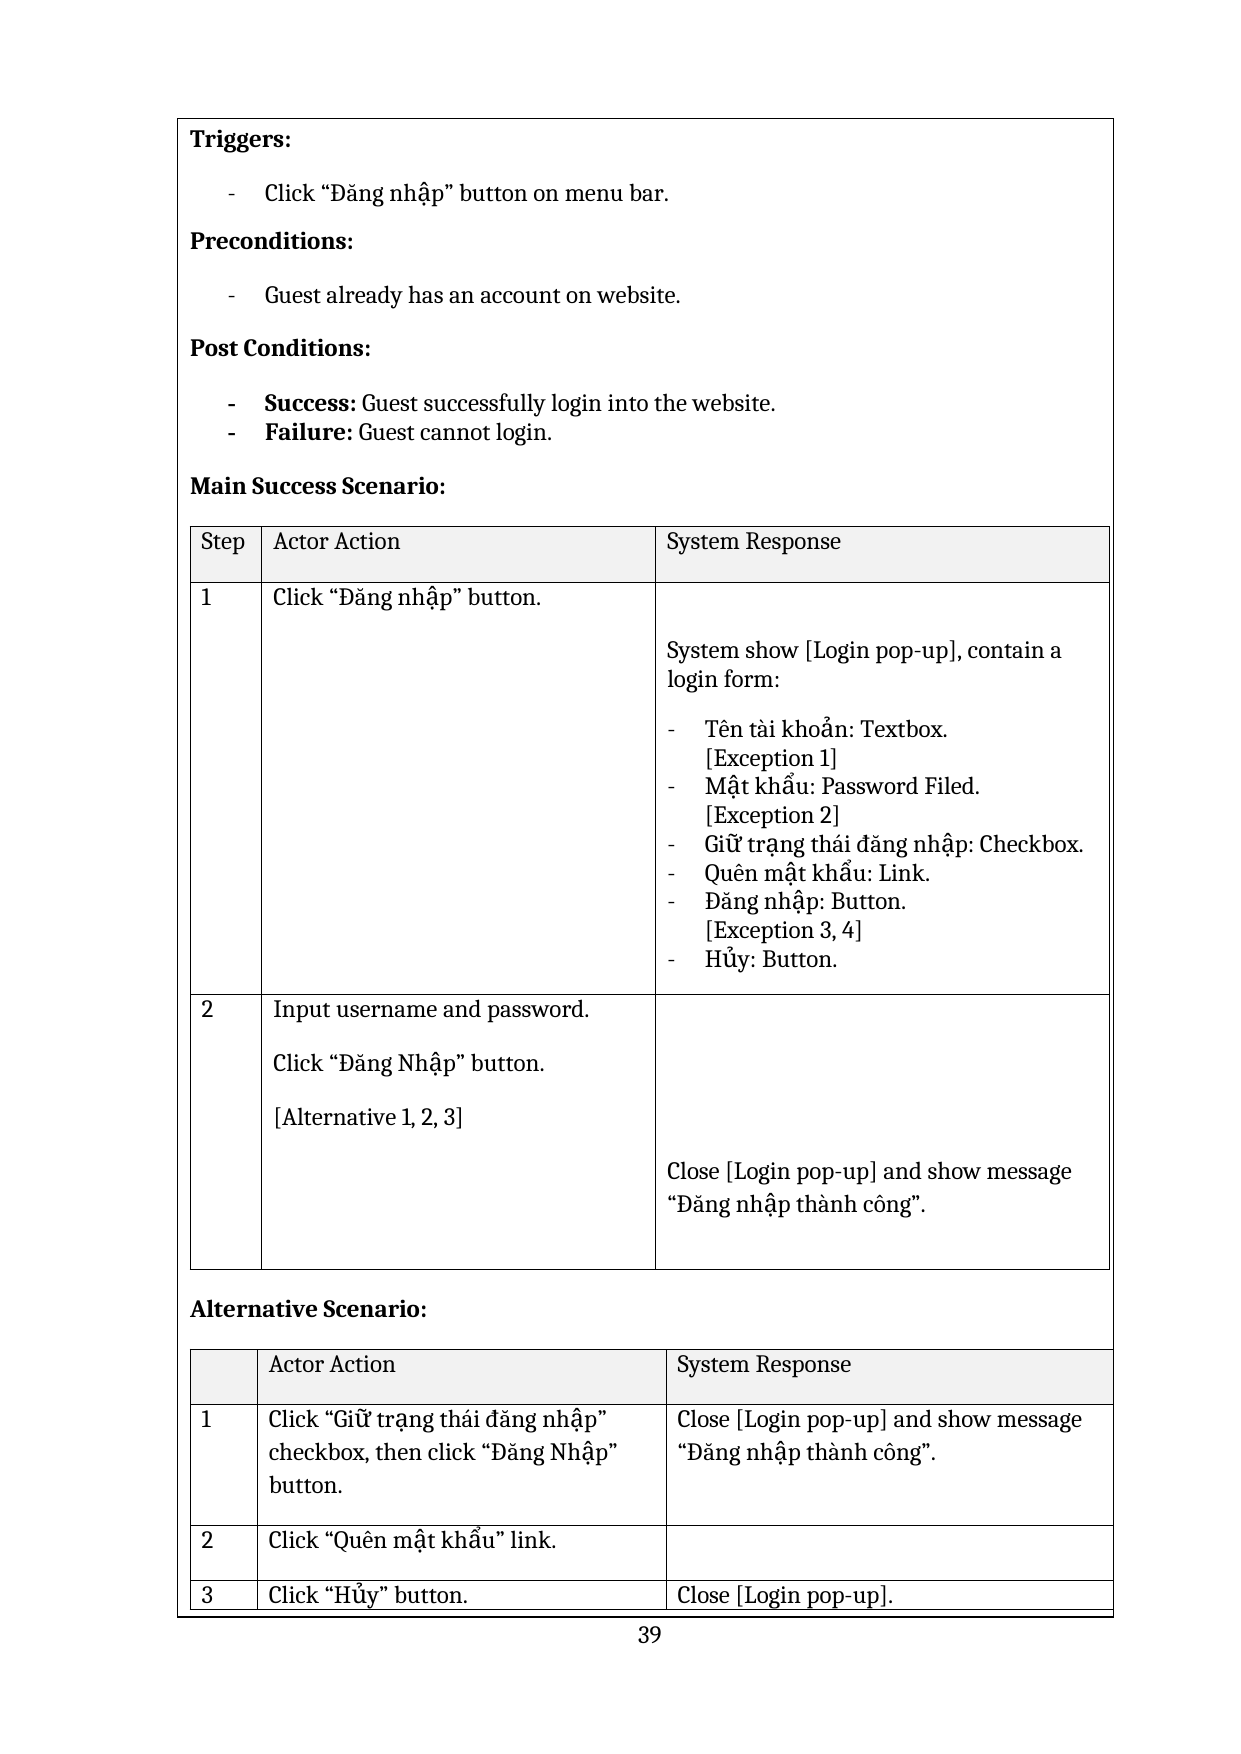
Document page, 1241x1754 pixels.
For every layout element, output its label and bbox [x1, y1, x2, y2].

table_cell [178, 119, 1113, 1616]
